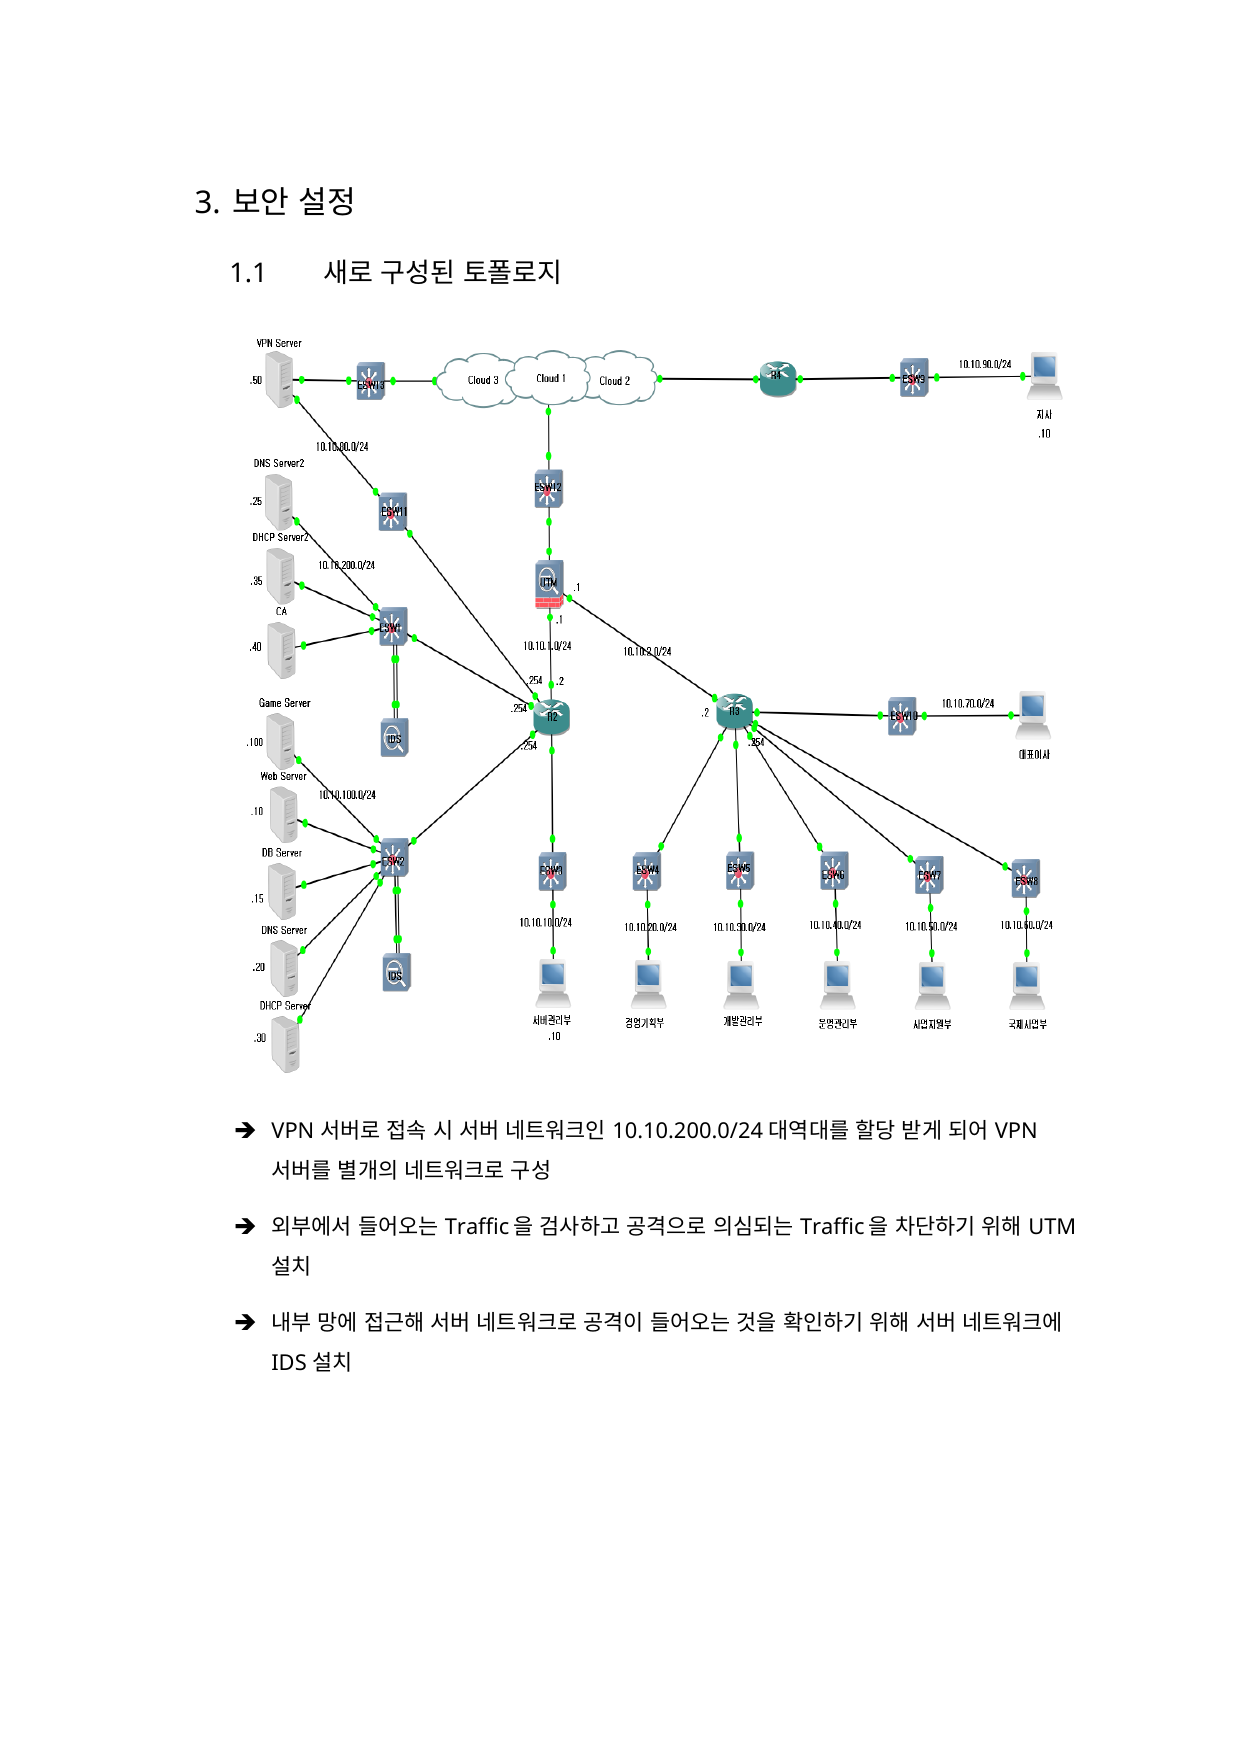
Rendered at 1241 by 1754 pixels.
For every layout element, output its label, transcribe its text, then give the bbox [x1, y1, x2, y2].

picture [233, 316, 1074, 1089]
list VPN 서버로 접속 시 서버 네트워크인 10.10.200.0/24 대역대를 할당 받게 되어 VPN서버를 별개의 네트워크로 구성 [234, 1113, 1090, 1184]
list 내부 망에 접근해 서버 네트워크로 공격이 들어오는 것을 확인하기 위해 서버 네트워크에 IDS 설치 [234, 1305, 1090, 1376]
list 새로 구성된 토폴로지 [229, 251, 1090, 290]
list 보안 설정 [194, 177, 1090, 223]
list 외부에서 들어오는 Traffic을 검사하고 공격으로 의심되는 Traffic을 차단하기 위해 UTM 설치 [234, 1209, 1090, 1280]
